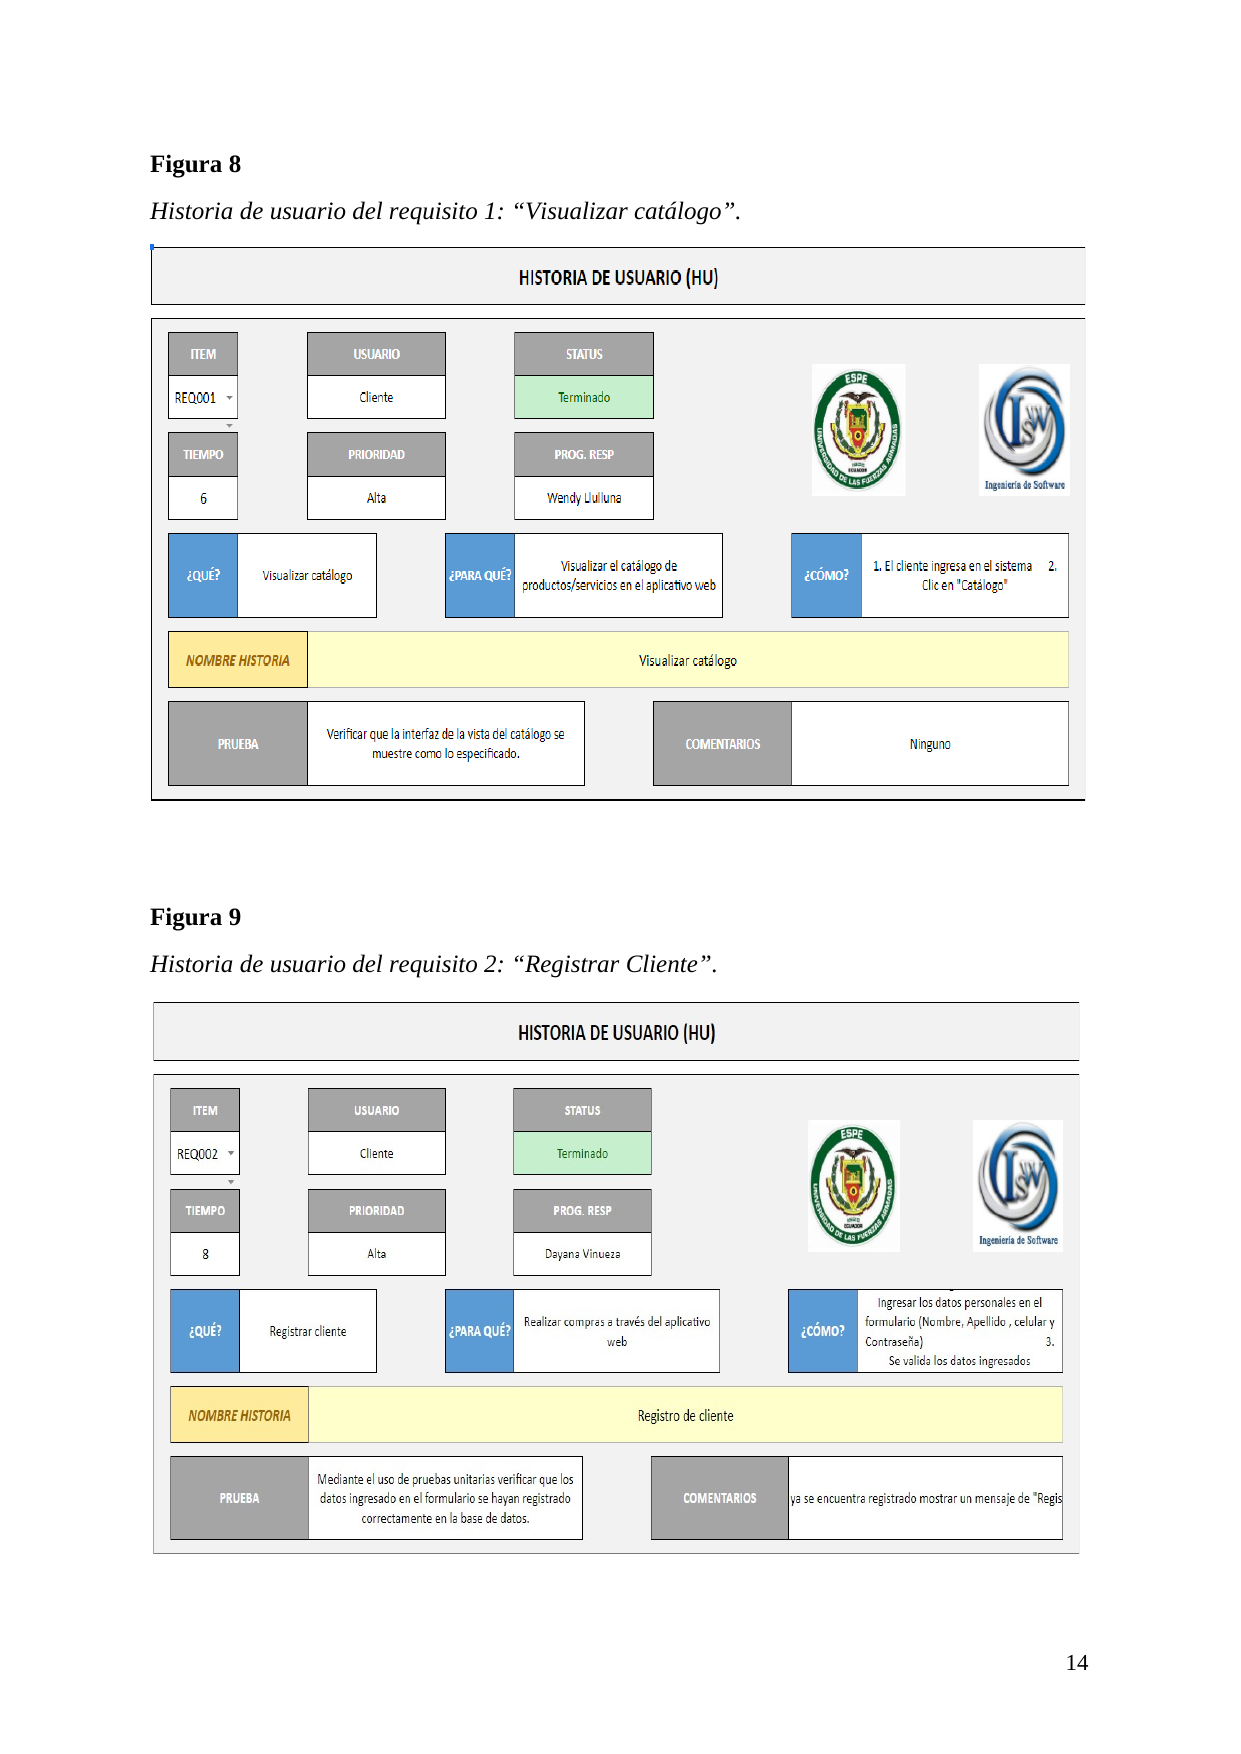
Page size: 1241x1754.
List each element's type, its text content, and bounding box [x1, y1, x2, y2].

picture [153, 1002, 1080, 1554]
subtitle Figura 8 [150, 149, 1111, 177]
text Historia de usuario del requisito 2: “Registrar Cliente”. [150, 949, 1111, 978]
picture [150, 244, 1086, 801]
text Historia de usuario del requisito 1: “Visualizar catálogo”. [150, 196, 1111, 225]
subtitle Figura 9 [150, 902, 1111, 931]
